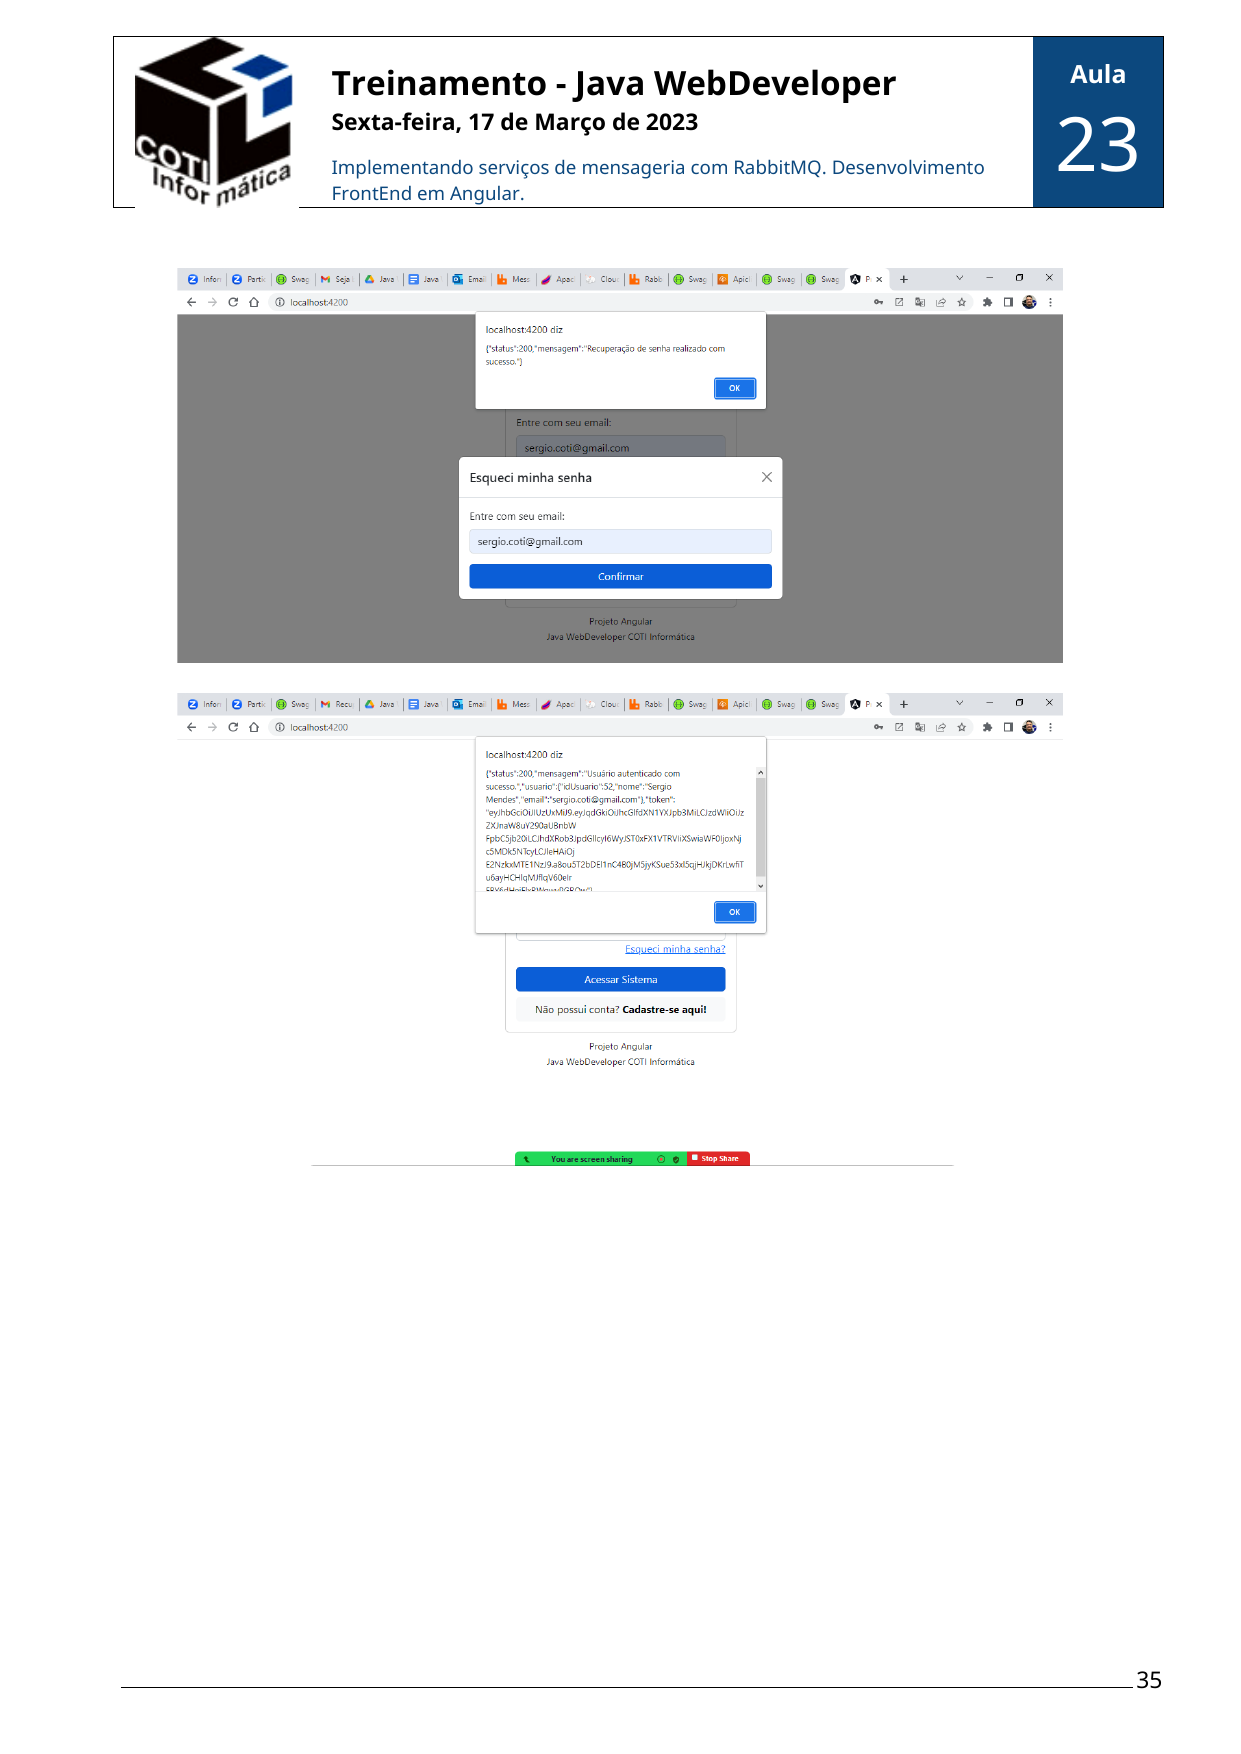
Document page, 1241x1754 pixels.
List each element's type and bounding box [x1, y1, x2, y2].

picture [177, 268, 1063, 663]
picture [177, 693, 1063, 1166]
